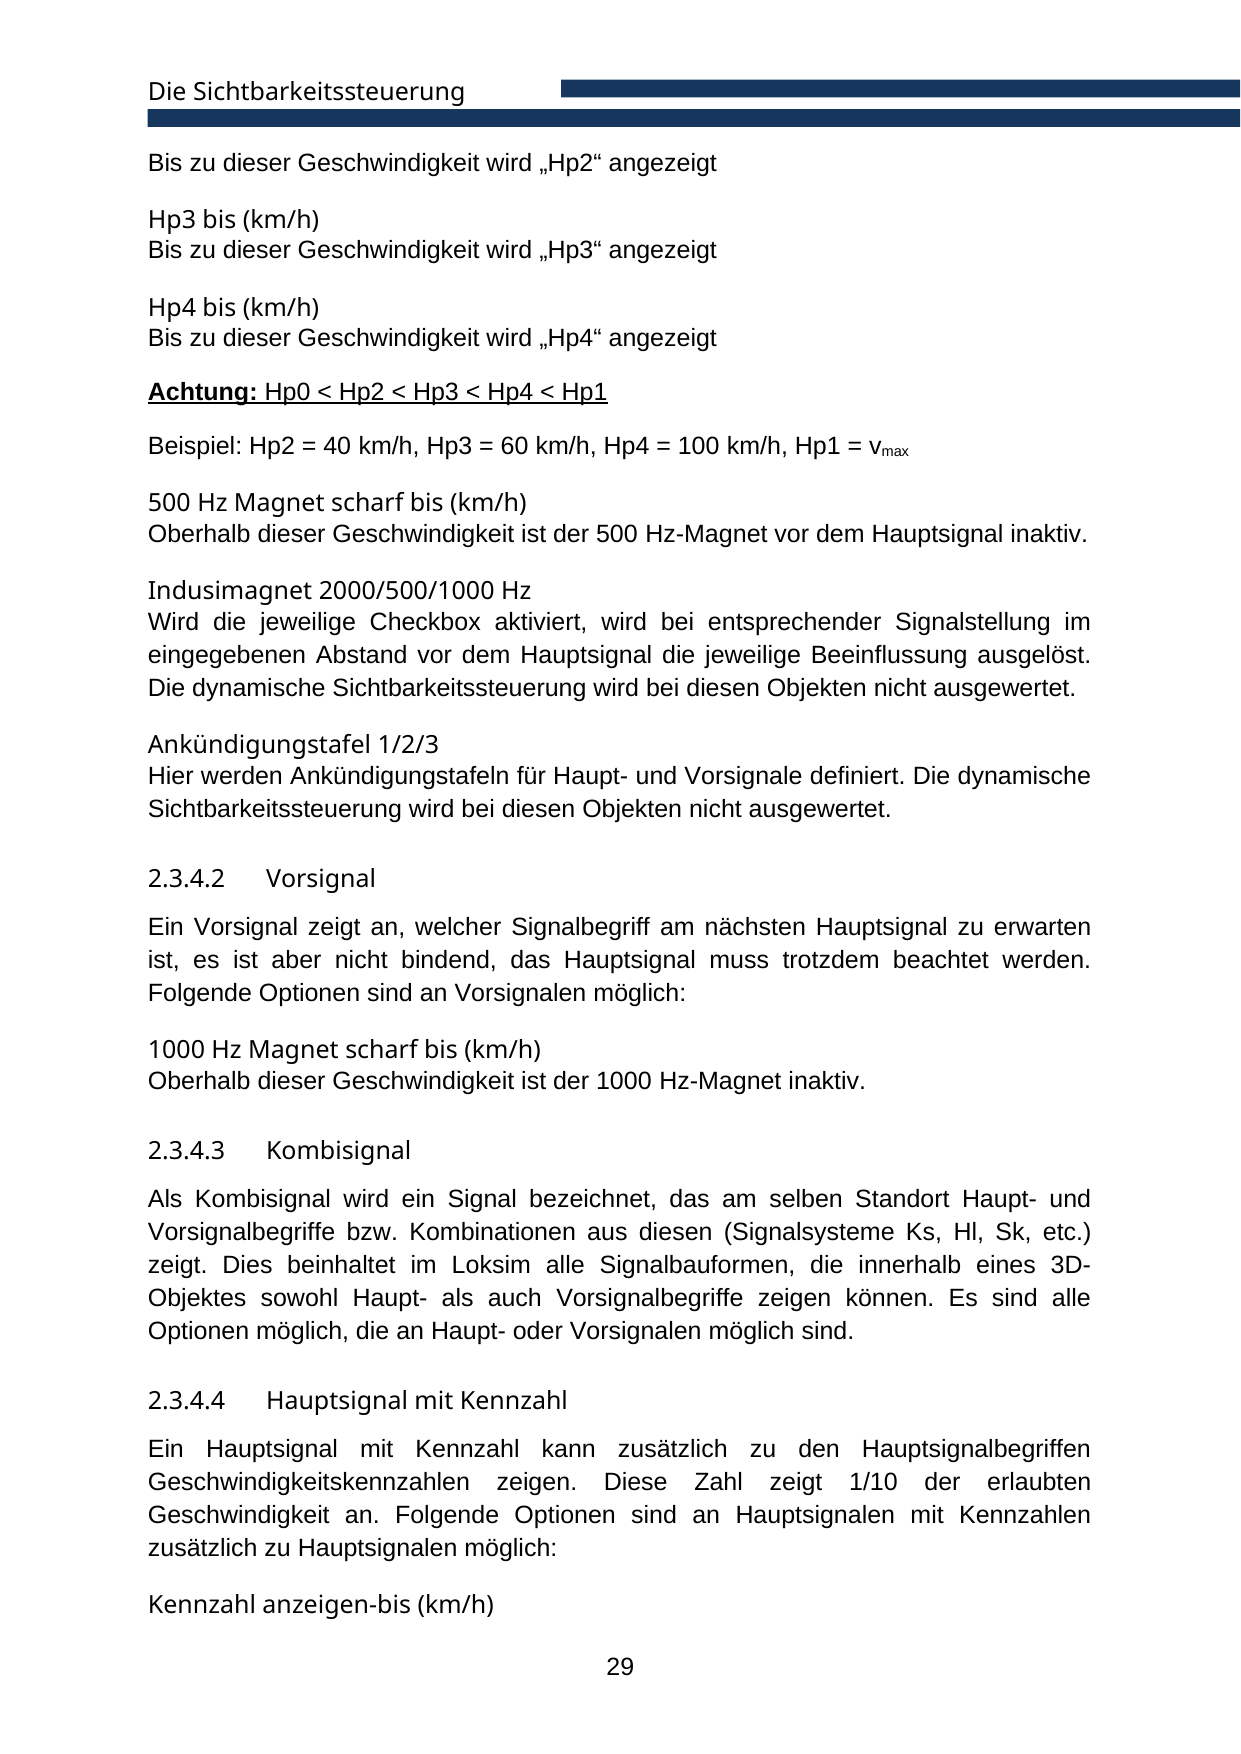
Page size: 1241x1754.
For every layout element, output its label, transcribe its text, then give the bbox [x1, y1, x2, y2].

text Bis zu dieser Geschwindigkeit wird „Hp2“ angezeigt [148, 148, 1093, 176]
text Ein Vorsignal zeigt an, welcher Signalbegriff am nächsten Hauptsignal zu erwarten ist, es ist aber nicht bindend, das Hauptsignal muss trotzdem beachtet werden. Folgende Optionen sind an Vorsignalen möglich: [148, 912, 1093, 1007]
text 500 Hz Magnet scharf bis (km/h) [148, 485, 1093, 519]
text Achtung: Hp0 < Hp2 < Hp3 < Hp4 < Hp1 [148, 377, 1093, 406]
text Hp4 bis (km/h) [148, 289, 1093, 323]
text Beispiel: Hp2 = 40 km/h, Hp3 = 60 km/h, Hp4 = 100 km/h, Hp1 = vmax [148, 431, 1093, 460]
text Bis zu dieser Geschwindigkeit wird „Hp4“ angezeigt [148, 323, 1093, 352]
text 1000 Hz Magnet scharf bis (km/h) [148, 1032, 1093, 1066]
text Ein Hauptsignal mit Kennzahl kann zusätzlich zu den Hauptsignalbegriffen Geschwindigkeitskennzahlen zeigen. Diese Zahl zeigt 1/10 der erlaubten Geschwindigkeit an. Folgende Optionen sind an Hauptsignalen mit Kennzahlen zusätzlich zu Hauptsignalen möglich: [148, 1434, 1093, 1562]
subtitle Kombisignal [148, 1132, 1093, 1166]
text Hier werden Ankündigungstafeln für Haupt- und Vorsignale definiert. Die dynamische Sichtbarkeitssteuerung wird bei diesen Objekten nicht ausgewertet. [148, 761, 1093, 823]
text Indusimagnet 2000/500/1000 HzHz/500 Hz/1000 Hz [148, 573, 1093, 607]
subtitle Hauptsignal mit Kennzahl [148, 1382, 1093, 1416]
text Ankündigungstafel 1/2/3 [148, 727, 1093, 761]
subtitle Vorsignal [148, 860, 1093, 894]
text Oberhalb dieser Geschwindigkeit ist der 500 Hz-Magnet vor dem Hauptsignal inaktiv. [148, 519, 1093, 548]
text Oberhalb dieser Geschwindigkeit ist der 1000 Hz-Magnet inaktiv. [148, 1066, 1093, 1095]
text Bis zu dieser Geschwindigkeit wird „Hp3“ angezeigt [148, 236, 1093, 264]
text Hp3 bis (km/h) [148, 201, 1093, 236]
text Kennzahl anzeigen-bis (km/h) [148, 1587, 1093, 1621]
text Wird die jeweilige Checkbox aktiviert, wird bei entsprechender Signalstellung im eingegebenen Abstand vor dem Hauptsignal die jeweilige Beeinflussung ausgelöst. Die dynamische Sichtbarkeitssteuerung wird bei diesen Objekten nicht ausgewertet. [148, 607, 1093, 702]
text Als Kombisignal wird ein Signal bezeichnet, das am selben Standort Haupt- und Vorsignalbegriffe bzw. Kombinationen aus diesen (Signalsysteme Ks, Hl, Sk, etc.) zeigt. Dies beinhaltet im Loksim alle Signalbauformen, die innerhalb eines 3D-Objektes sowohl Haupt- als auch Vorsignalbegriffe zeigen können. Es sind alle Optionen möglich, die an Haupt- oder Vorsignalen möglich sind. [148, 1184, 1093, 1345]
